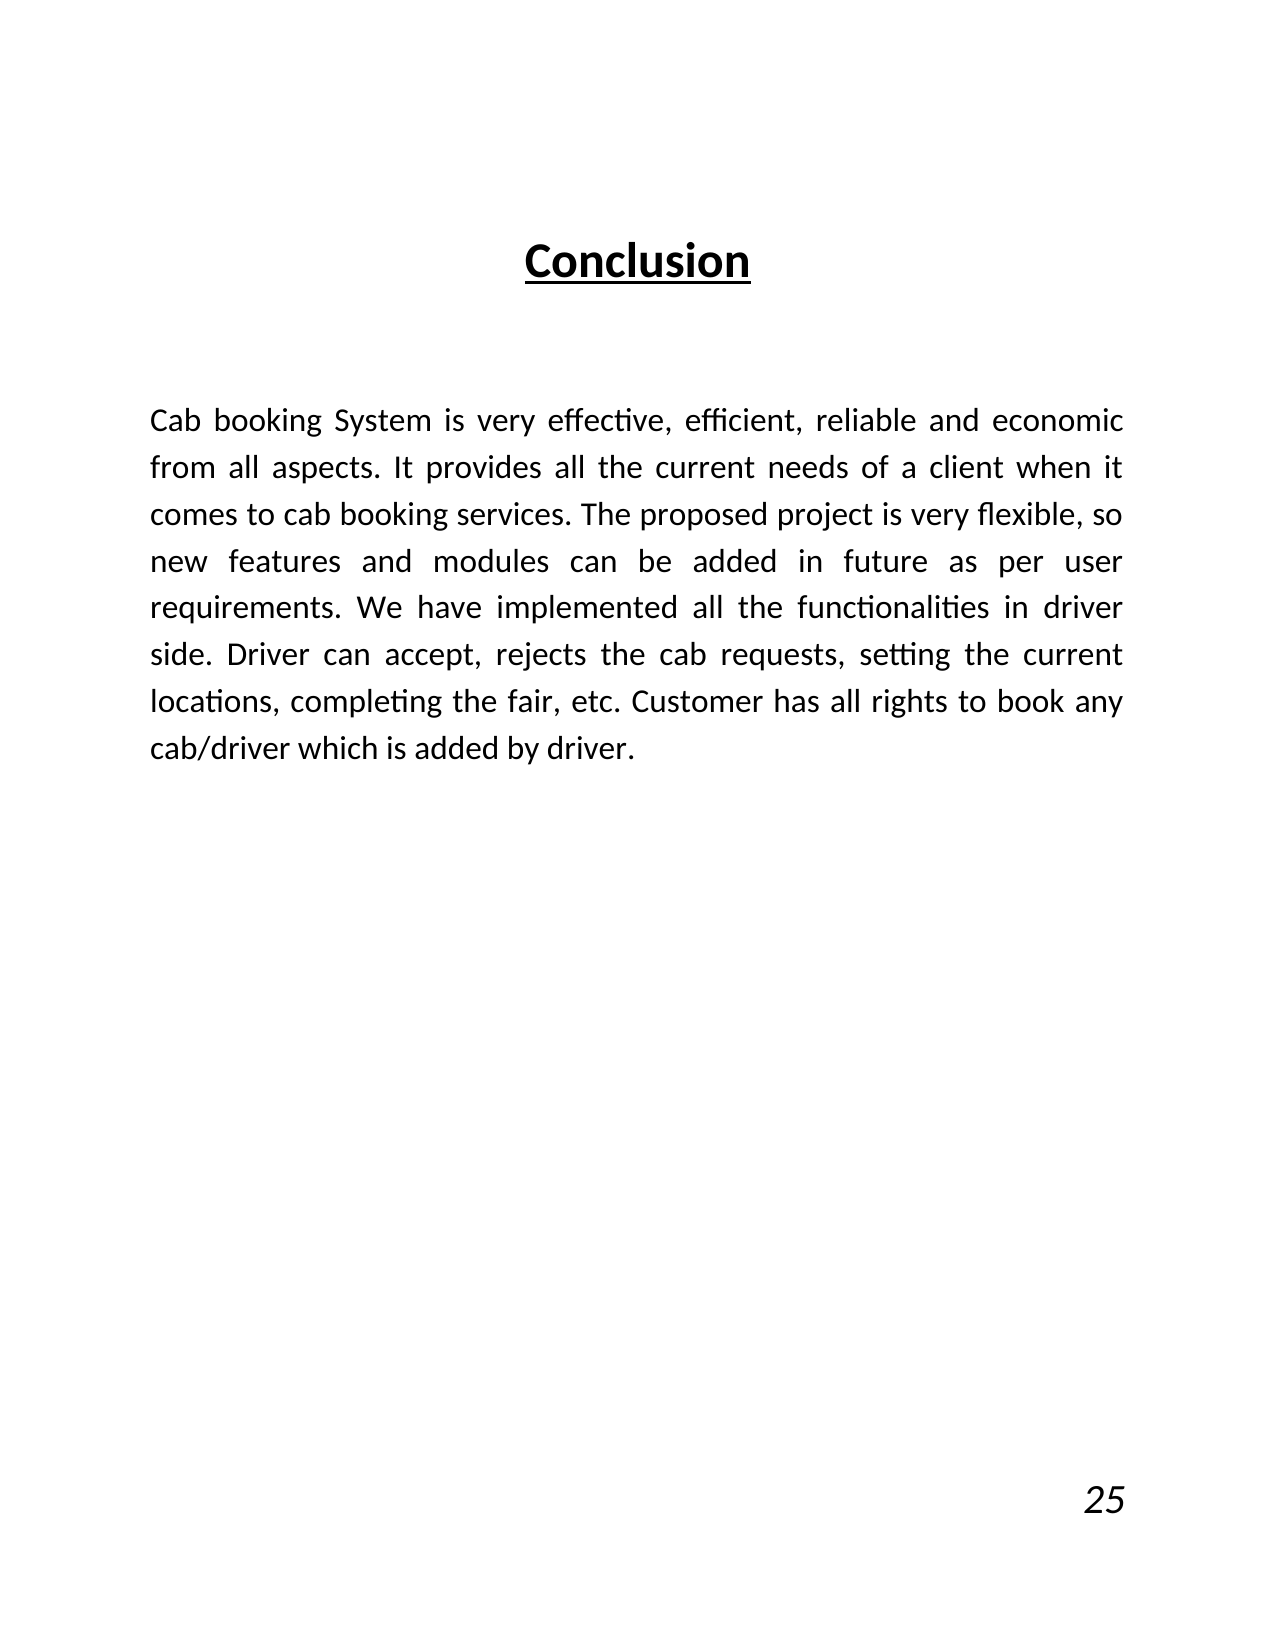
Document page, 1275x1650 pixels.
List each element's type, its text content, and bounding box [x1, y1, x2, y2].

text Cab booking System is very effective, efficient, reliable and economic from all aspects. It provides all the current needs of a client when it comes to cab booking services. The proposed project is very flexible, so new features and modules can be added in future as per user requirements. We have implemented all the functionalities in driver side. Driver can accept, rejects the cab requests, setting the current locations, completing the fair, etc. Customer has all rights to book any cab/driver which is added by driver. [150, 399, 1125, 768]
text Conclusion [150, 229, 1125, 290]
